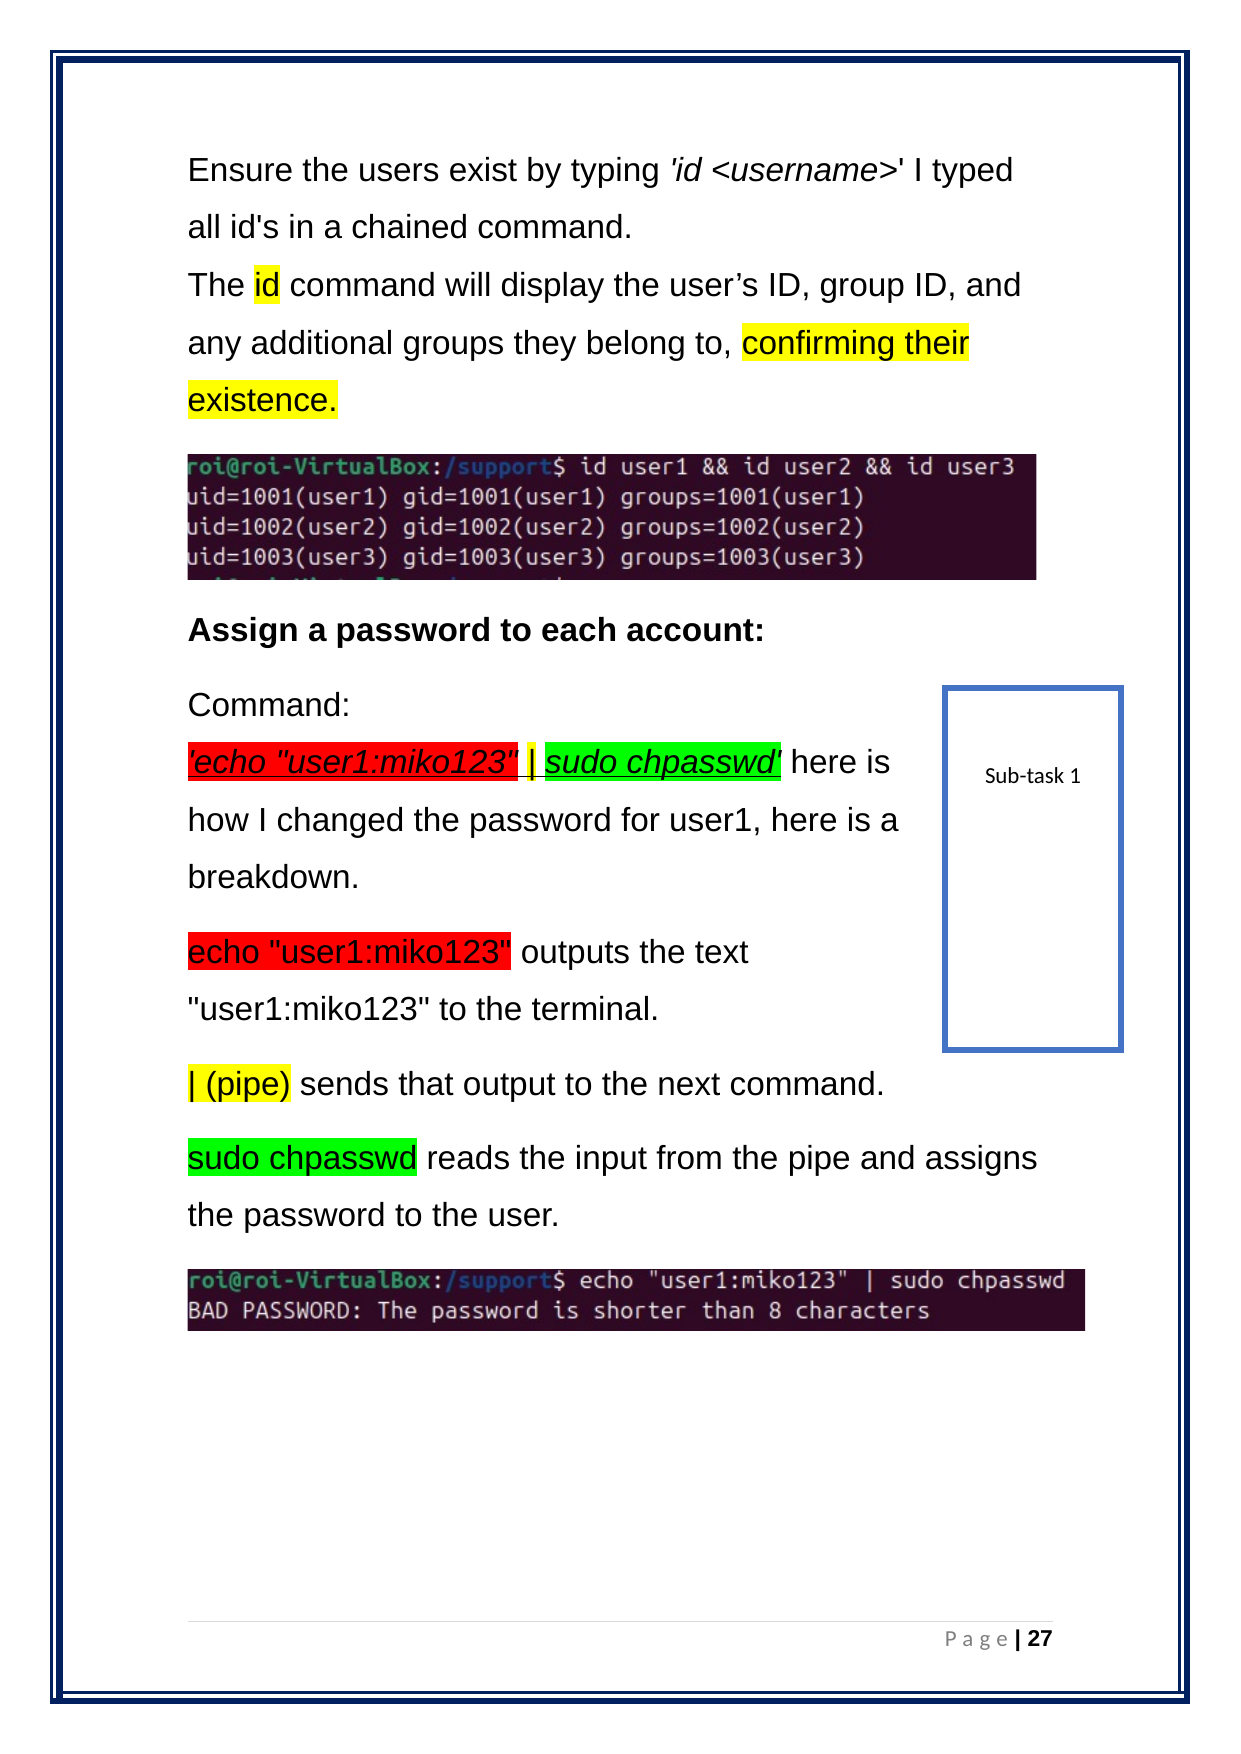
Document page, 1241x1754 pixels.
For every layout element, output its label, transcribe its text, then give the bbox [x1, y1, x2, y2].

text Command: 'echo "user1:miko123" | sudo chpasswd' here is how I changed the password for user1, here is a breakdown. [187, 684, 1053, 896]
text sudo chpasswd reads the input from the pipe and assigns the password to the user. [187, 1138, 1053, 1234]
text | (pipe) sends that output to the next command. [187, 1063, 1053, 1102]
picture [187, 454, 1037, 580]
picture [187, 1269, 1085, 1331]
text echo "user1:miko123" outputs the text "user1:miko123" to the terminal. [187, 932, 942, 1028]
text Assign a password to each account: [187, 610, 1053, 649]
text Ensure the users exist by typing 'id <username>' I typed all id's in a chained command. The id command will display the user’s ID, group ID, and any additional groups they belong to, confirming their existence. [187, 150, 1053, 419]
